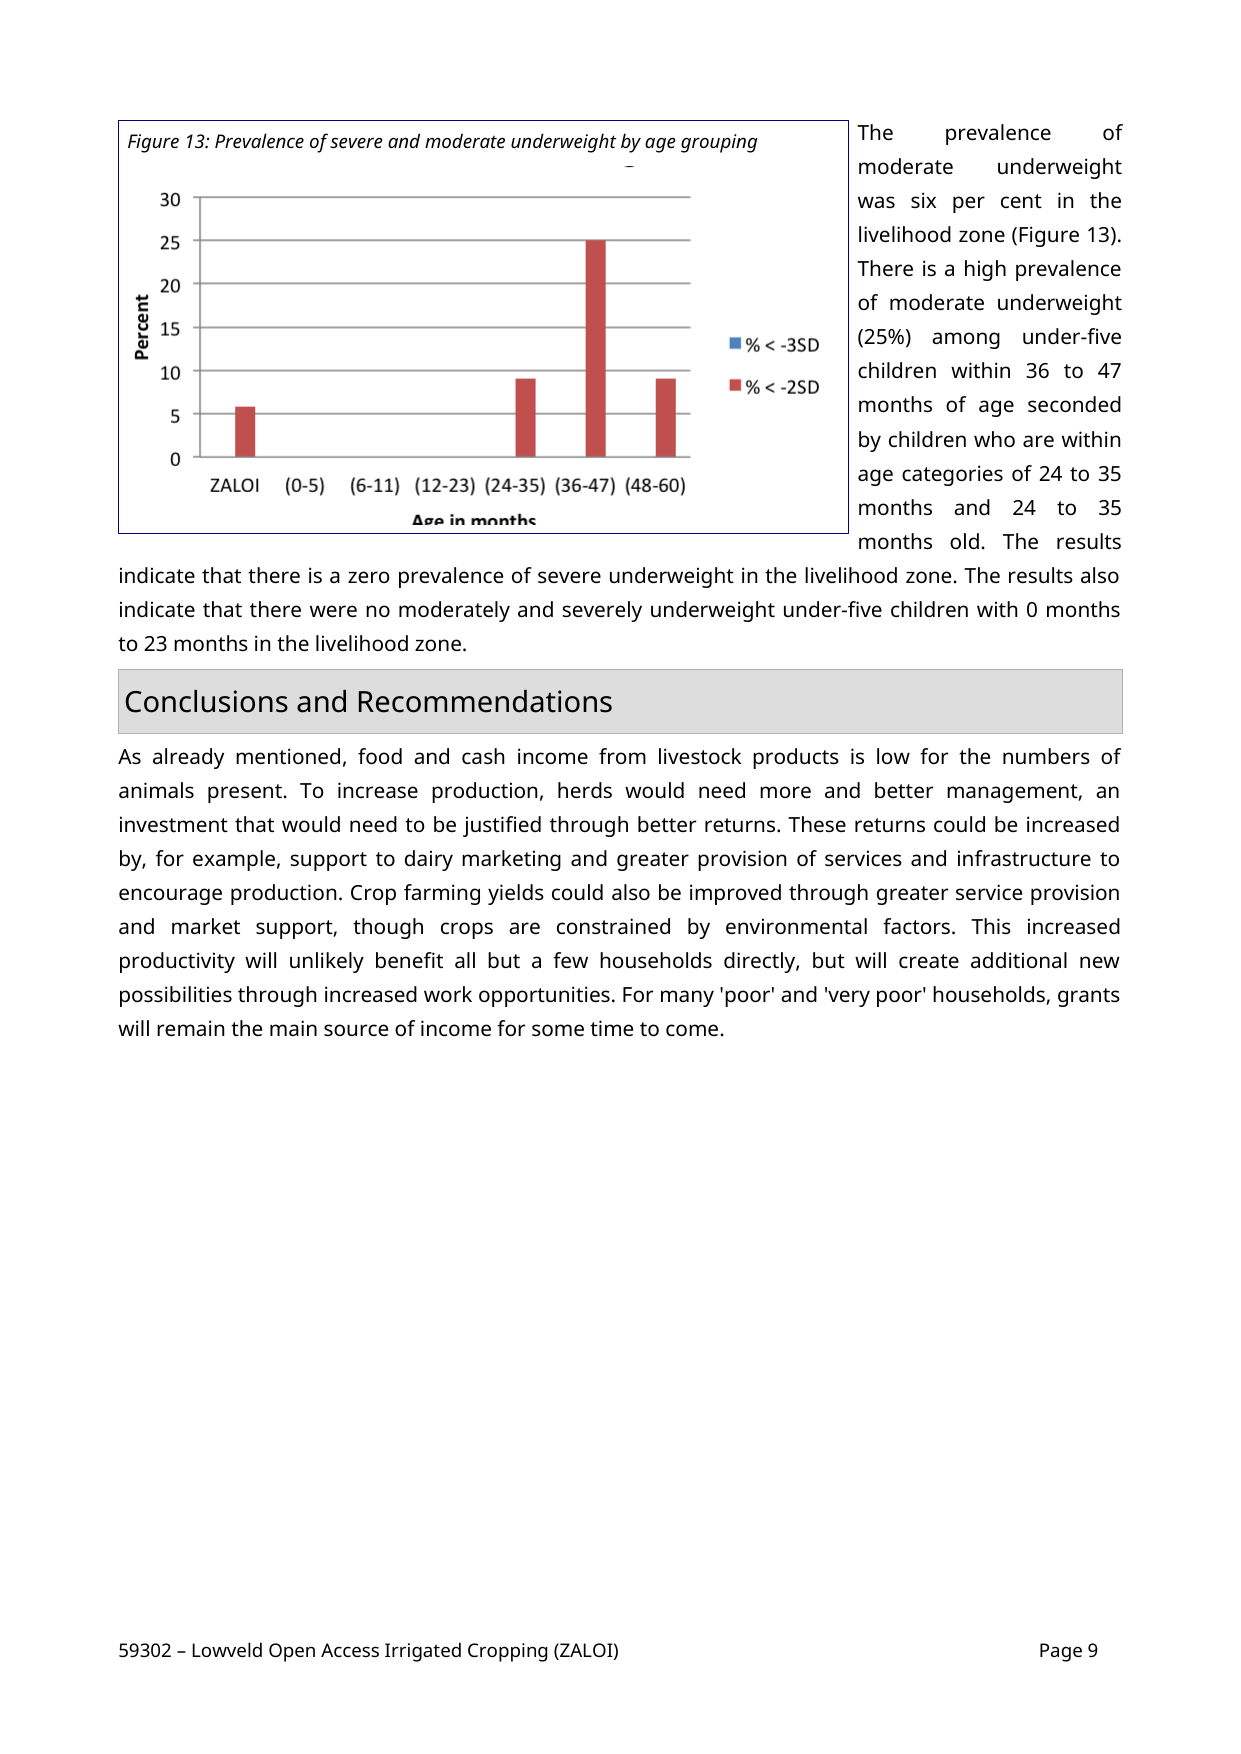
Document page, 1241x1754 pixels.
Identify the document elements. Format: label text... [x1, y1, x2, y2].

text As already mentioned, food and cash income from livestock products is low for the numbers of animals present. To increase production, herds would need more and better management, an investment that would need to be justified through better returns. These returns could be increased by, for example, support to dairy marketing and greater provision of services and infrastructure to encourage production. Crop farming yields could also be improved through greater service provision and market support, though crops are constrained by environmental factors. This increased productivity will unlikely benefit all but a few households directly, but will create additional new possibilities through increased work opportunities. For many 'poor' and 'very poor' households, grants will remain the main source of income for some time to come. [118, 742, 1122, 1043]
picture [127, 166, 830, 525]
table_header Conclusions and Recommendations [119, 670, 1122, 733]
